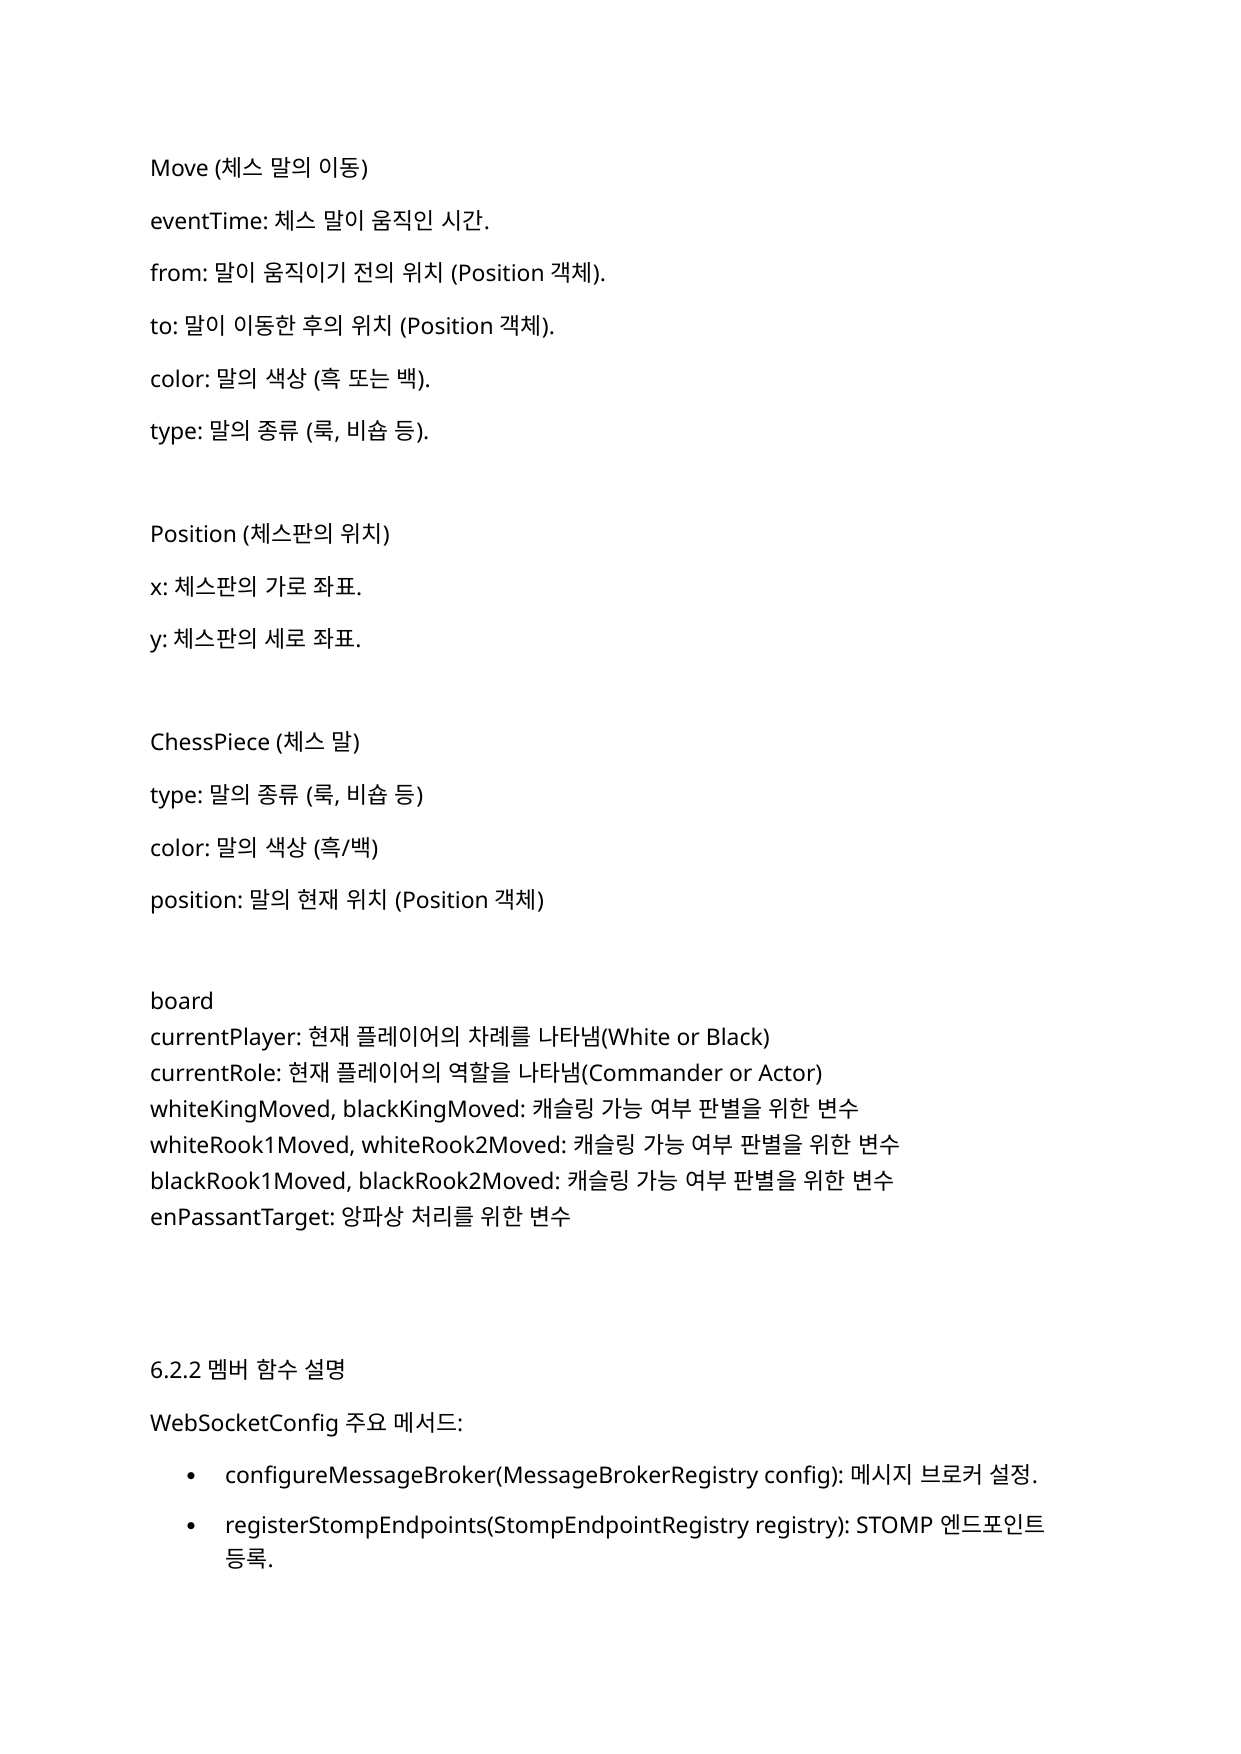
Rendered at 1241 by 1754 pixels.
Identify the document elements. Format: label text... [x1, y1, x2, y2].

text Move (체스 말의 이동) [150, 150, 1090, 183]
text Position (체스판의 위치) [150, 516, 1090, 549]
list registerStompEndpoints(StompEndpointRegistry registry): STOMP 엔드포인트 등록. [187, 1507, 1090, 1574]
text WebSocketConfig 주요 메서드: [150, 1405, 1090, 1438]
text type: 말의 종류 (룩, 비숍 등) [150, 777, 1090, 810]
text from: 말이 움직이기 전의 위치 (Position 객체). [150, 255, 1090, 288]
text color: 말의 색상 (흑 또는 백). [150, 360, 1090, 394]
text type: 말의 종류 (룩, 비숍 등). [150, 413, 1090, 446]
text x: 체스판의 가로 좌표. [150, 569, 1090, 602]
text y: 체스판의 세로 좌표. [150, 621, 1090, 654]
text color: 말의 색상 (흑/백) [150, 829, 1090, 863]
text position: 말의 현재 위치 (Position 객체) [150, 882, 1090, 915]
text 6.2.2 멤버 함수 설명 [150, 1352, 1090, 1385]
text eventTime: 체스 말이 움직인 시간. [150, 203, 1090, 236]
text to: 말이 이동한 후의 위치 (Position 객체). [150, 308, 1090, 341]
text ChessPiece (체스 말) [150, 724, 1090, 758]
text board currentPlayer: 현재 플레이어의 차례를 나타냄(White or Black) currentRole: 현재 플레이어의 역할을 나타냄(Commander or Actor) whiteKingMoved, blackKingMoved: 캐슬링 가능 여부 판별을 위한 변수 whiteRook1Moved, whiteRook2Moved: 캐슬링 가능 여부 판별을 위한 변수 blackRook1Moved, blackRook2Moved: 캐슬링 가능 여부 판별을 위한 변수 enPassantTarget: 앙파상 처리를 위한 변수 [150, 985, 1090, 1232]
list configureMessageBroker(MessageBrokerRegistry config): 메시지 브로커 설정. [187, 1457, 1090, 1491]
